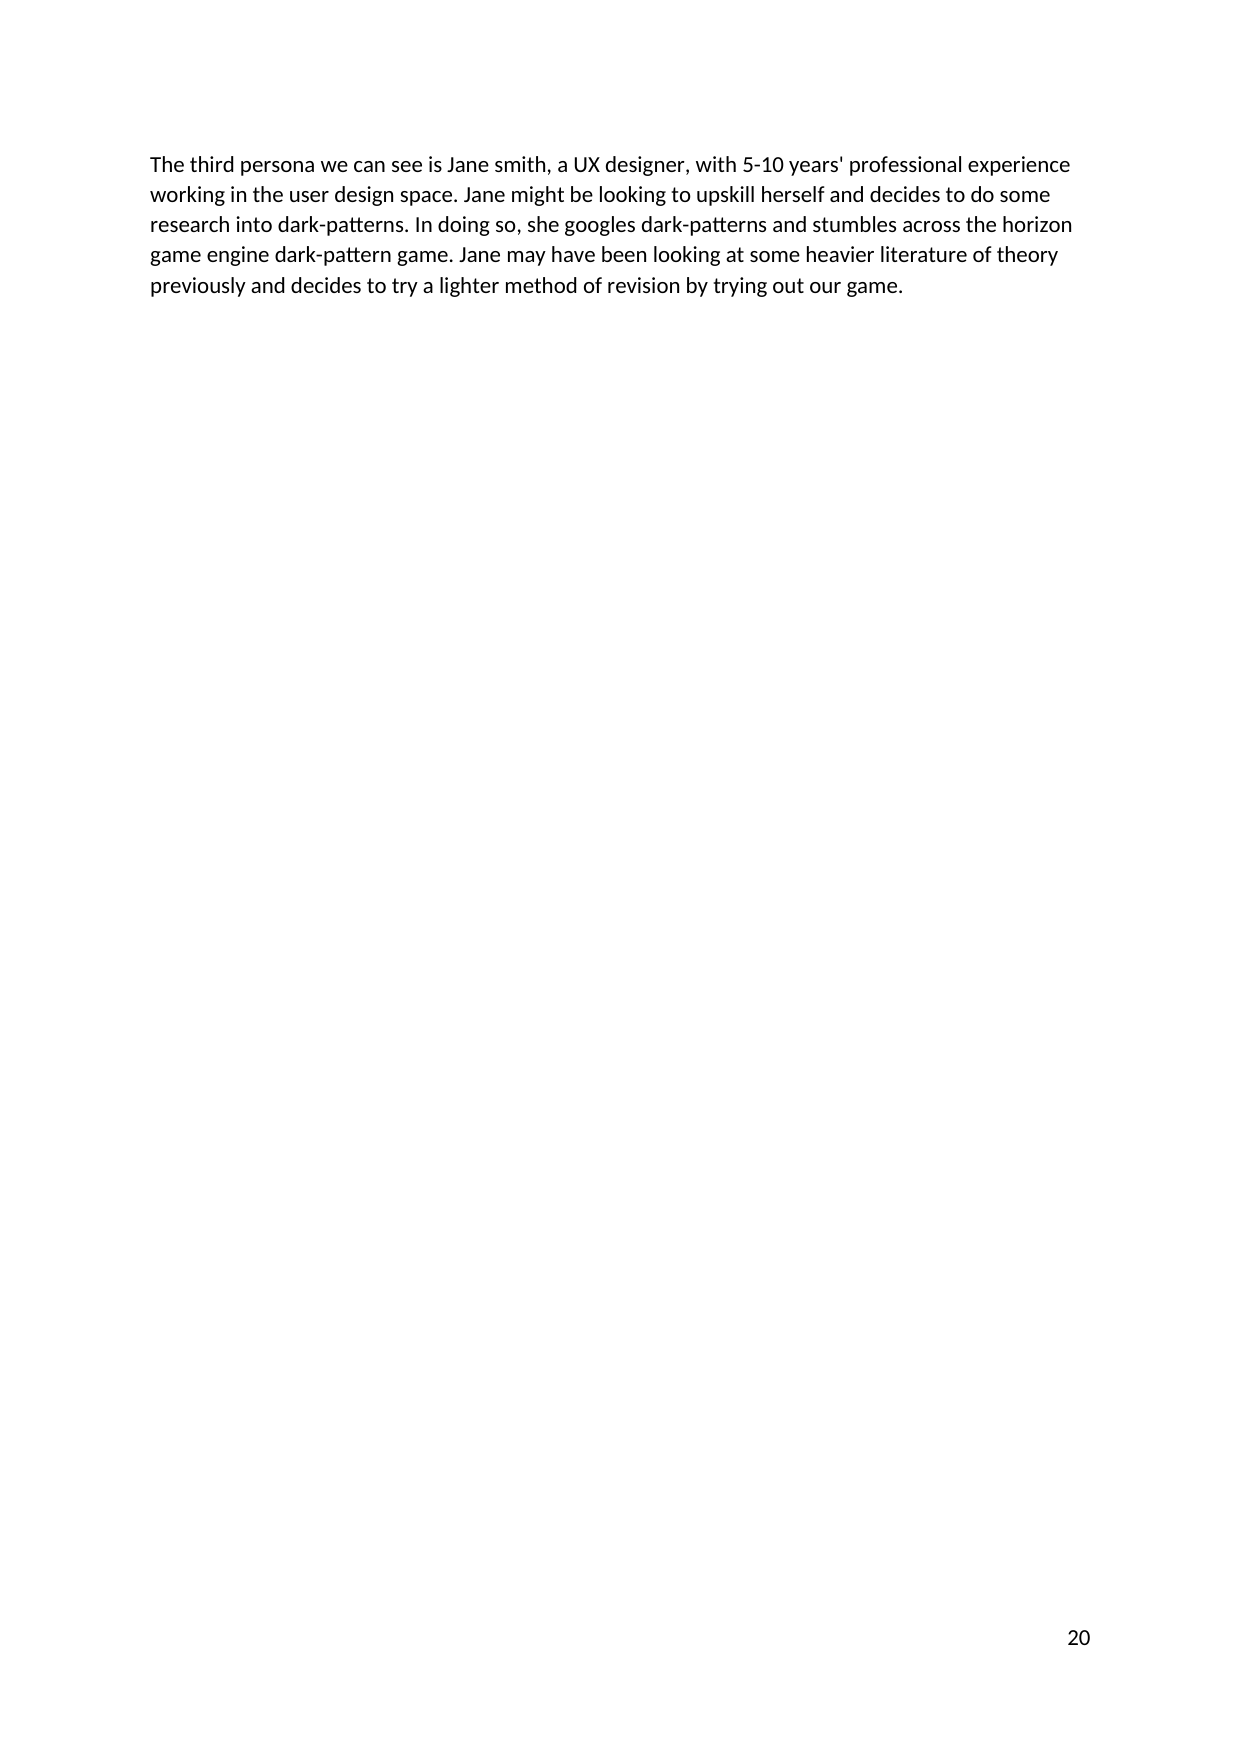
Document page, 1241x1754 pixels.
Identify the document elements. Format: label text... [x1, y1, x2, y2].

text The third persona we can see is Jane smith, a UX designer, with 5-10 years' professional experience working in the user design space. Jane might be looking to upskill herself and decides to do some research into dark-patterns. In doing so, she googles dark-patterns and stumbles across the horizon game engine dark-pattern game. Jane may have been looking at some heavier literature of theory previously and decides to try a lighter method of revision by trying out our game. [150, 150, 1090, 299]
